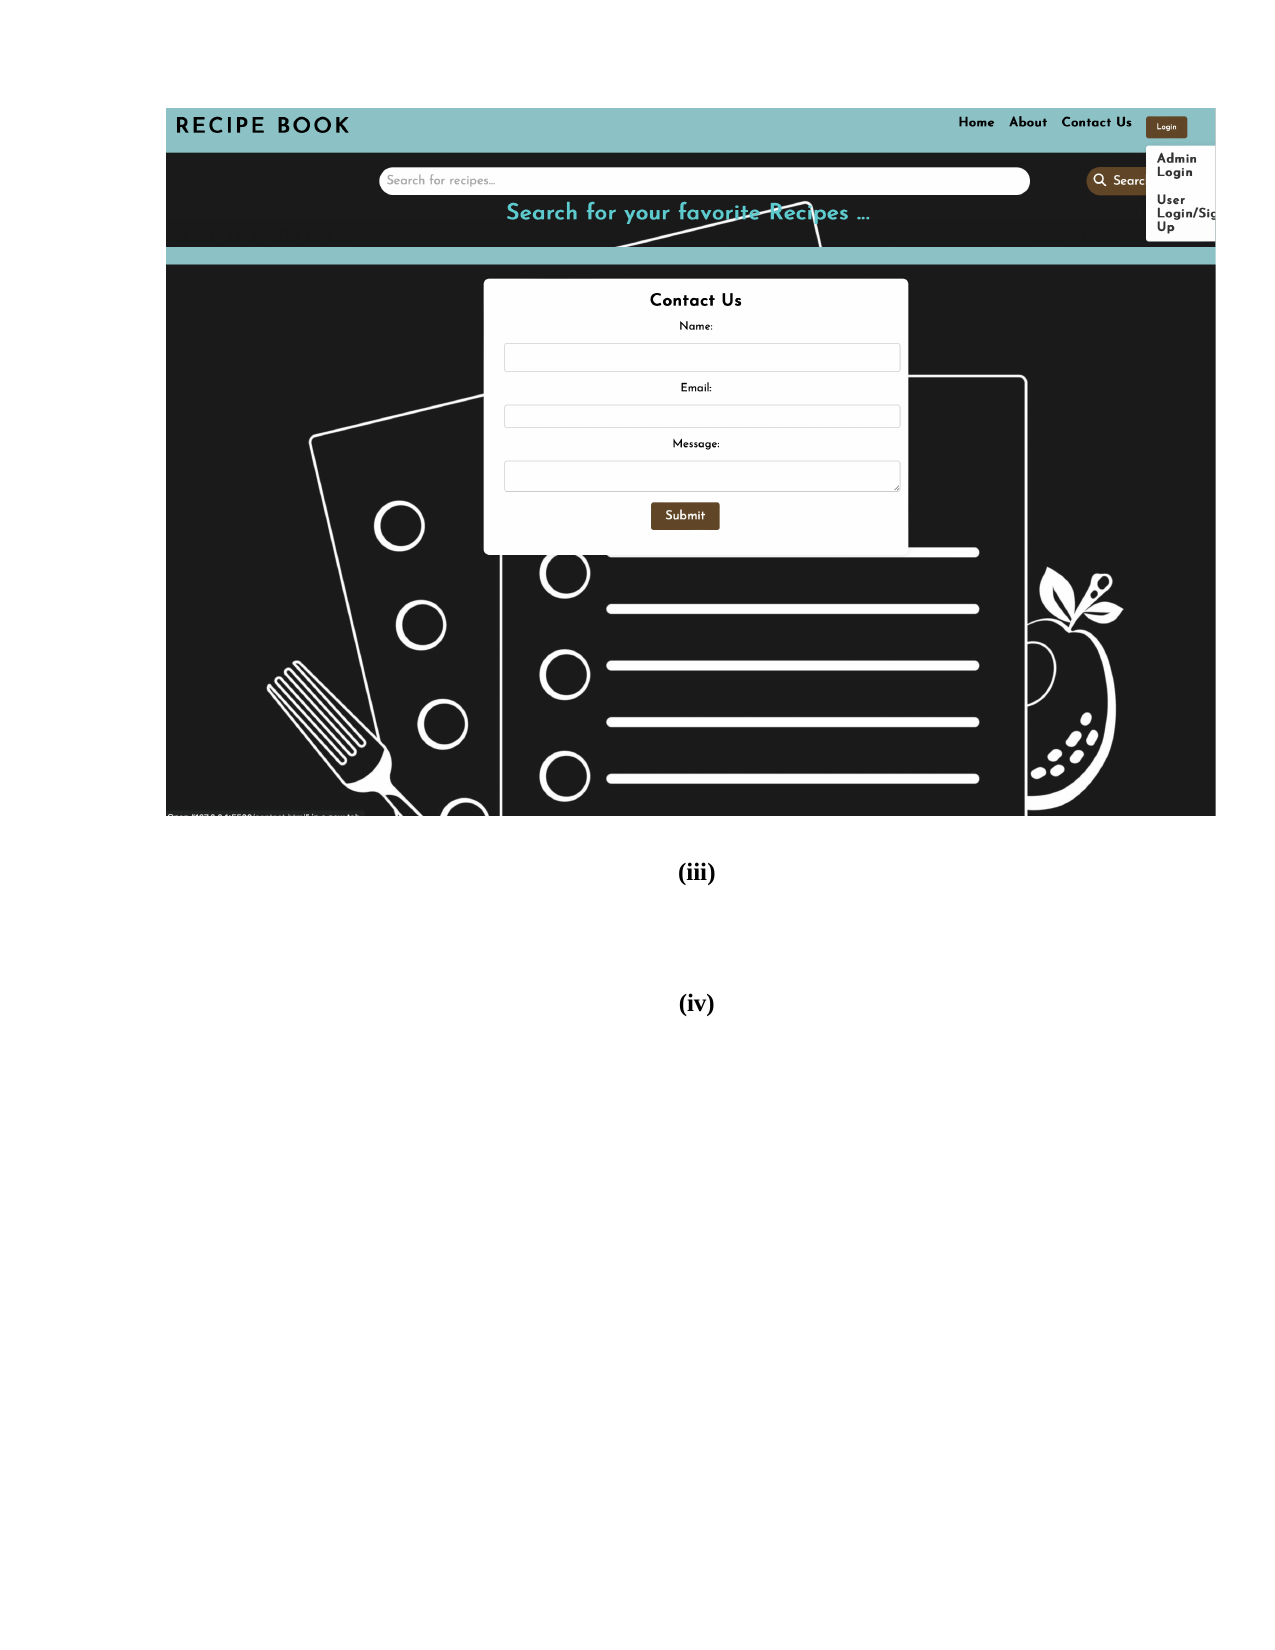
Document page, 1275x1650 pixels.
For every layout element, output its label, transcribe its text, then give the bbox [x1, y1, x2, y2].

picture [165, 108, 1216, 816]
subtitle (iv) [176, 988, 1217, 1017]
